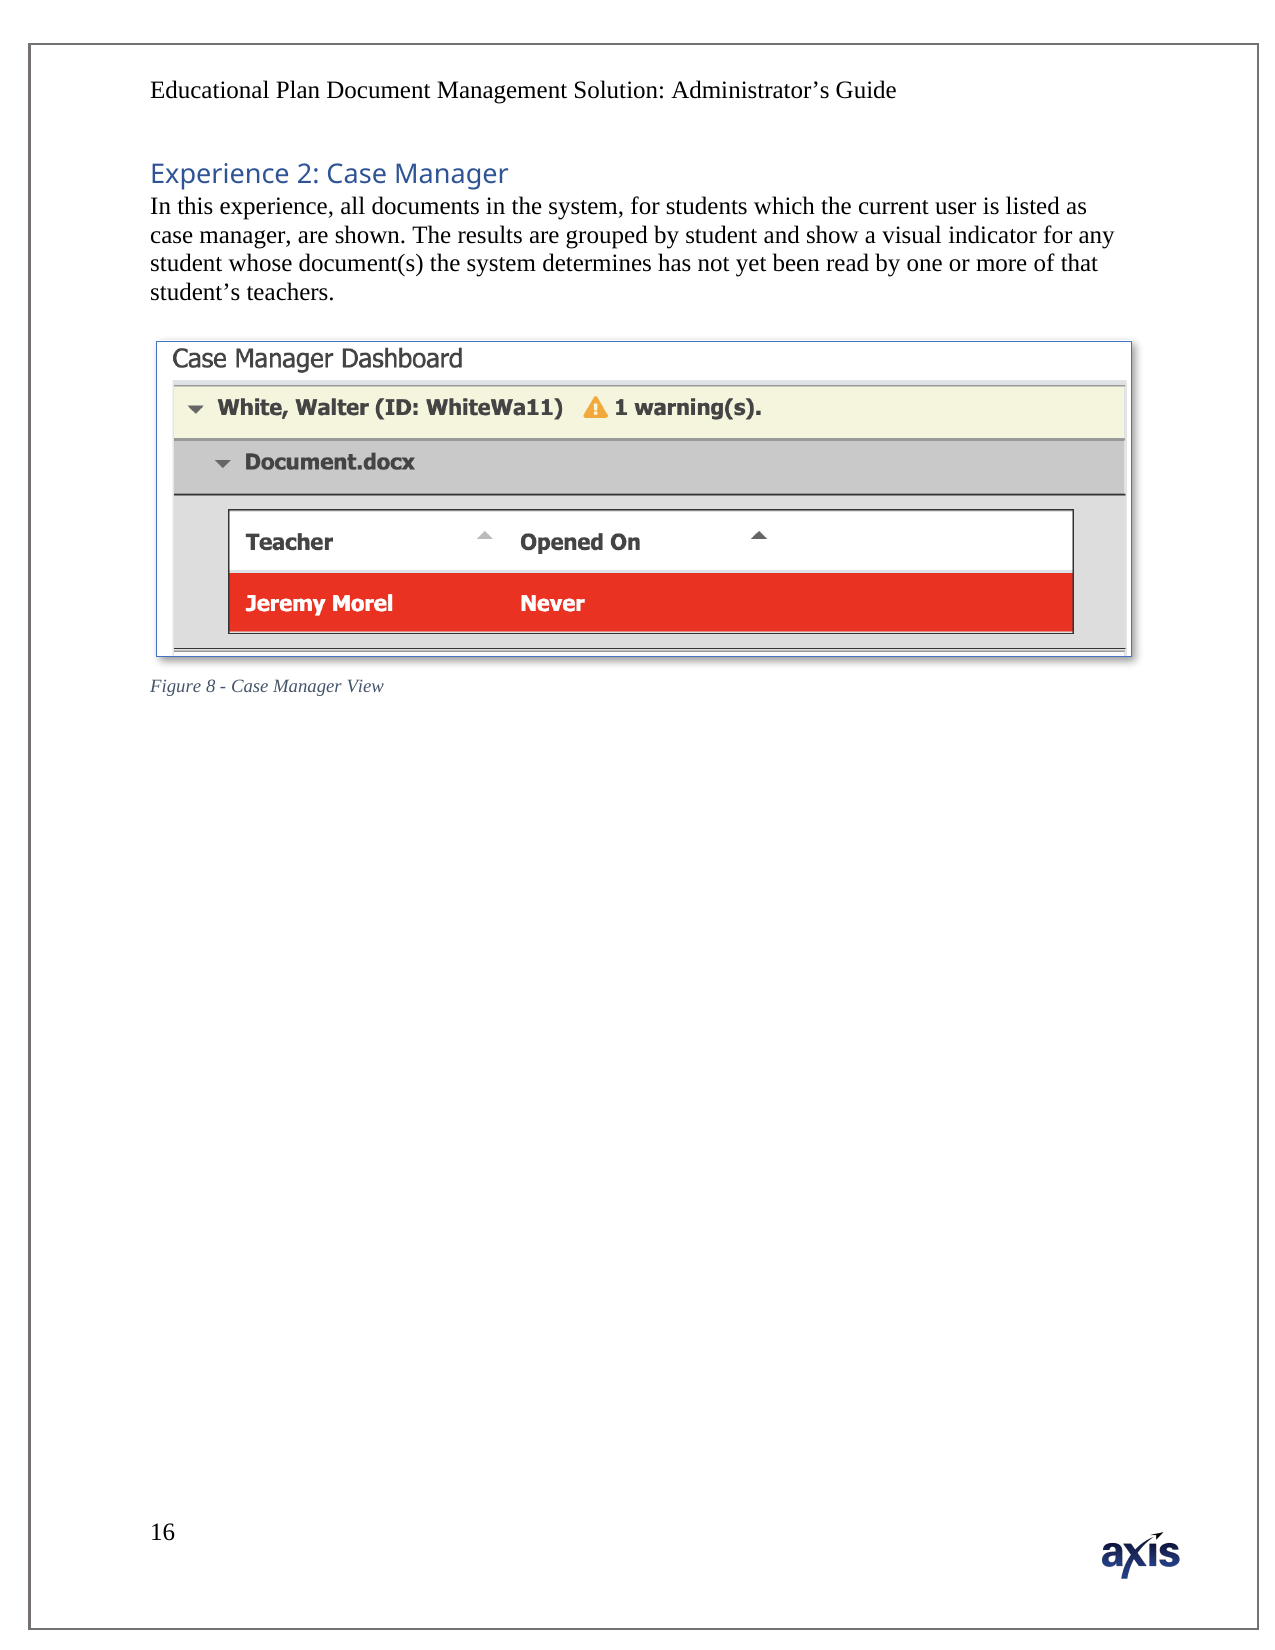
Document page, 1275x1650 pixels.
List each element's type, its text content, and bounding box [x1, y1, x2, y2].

text In this experience, all documents in the system, for students which the current user is listed as case manager, are shown. The results are grouped by student and show a visual indicator for any student whose document(s) the system determines has not yet been read by one or more of that student’s teachers. [150, 191, 1125, 306]
picture [157, 342, 1131, 656]
text Figure 8 - Case Manager View [150, 674, 1125, 696]
picture [1096, 1525, 1202, 1587]
subtitle Experience 2: Case Manager [150, 154, 1125, 191]
